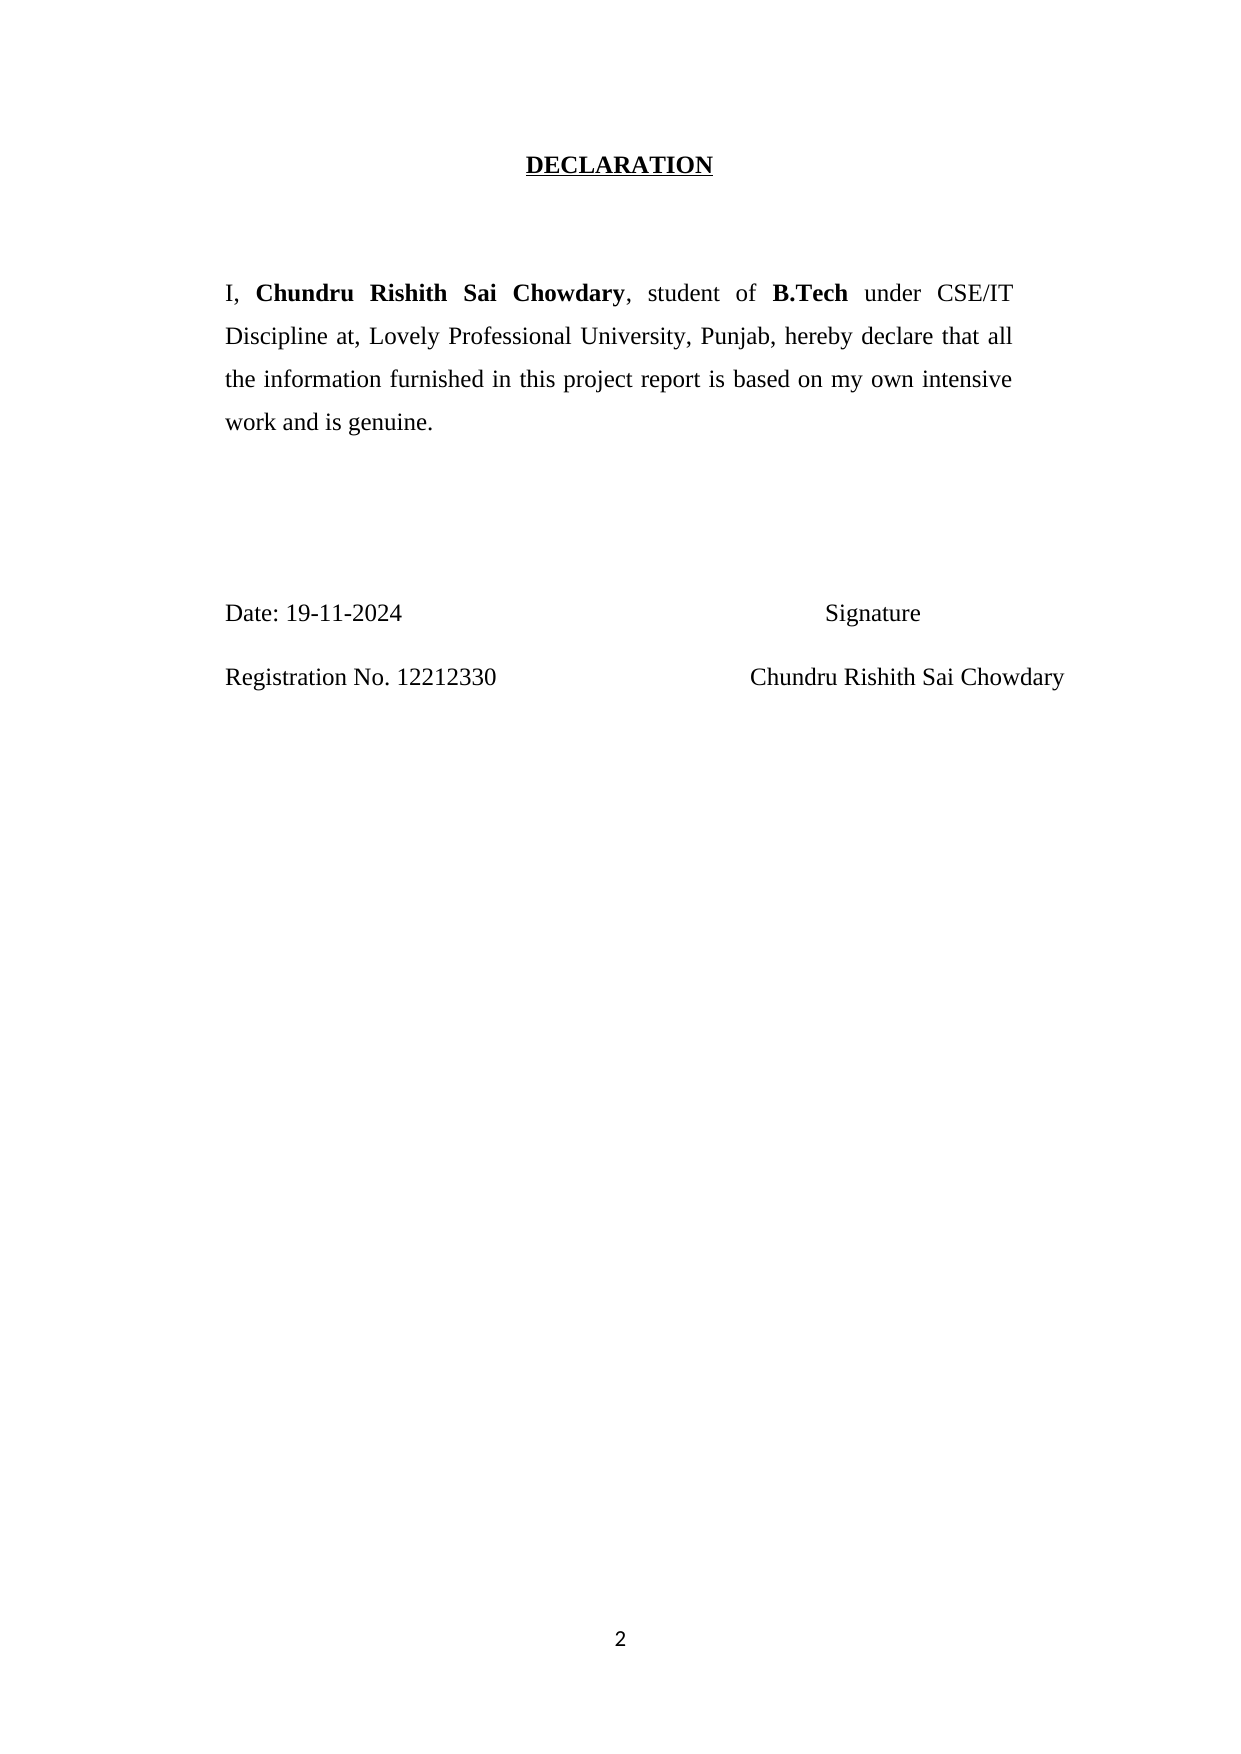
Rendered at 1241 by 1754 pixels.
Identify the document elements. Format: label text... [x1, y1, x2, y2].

text Registration No. 12212330 Chundru Rishith Sai Chowdary [150, 662, 1090, 691]
text I, Chundru Rishith Sai Chowdary, student of B.Tech under CSE/IT Discipline at, Lovely Professional University, Punjab, hereby declare that all the information furnished in this project report is based on my own intensive work and is genuine. [225, 278, 1013, 436]
text Date: 19-11-2024 Signature [225, 598, 1013, 627]
text DECLARATION [225, 150, 1013, 179]
